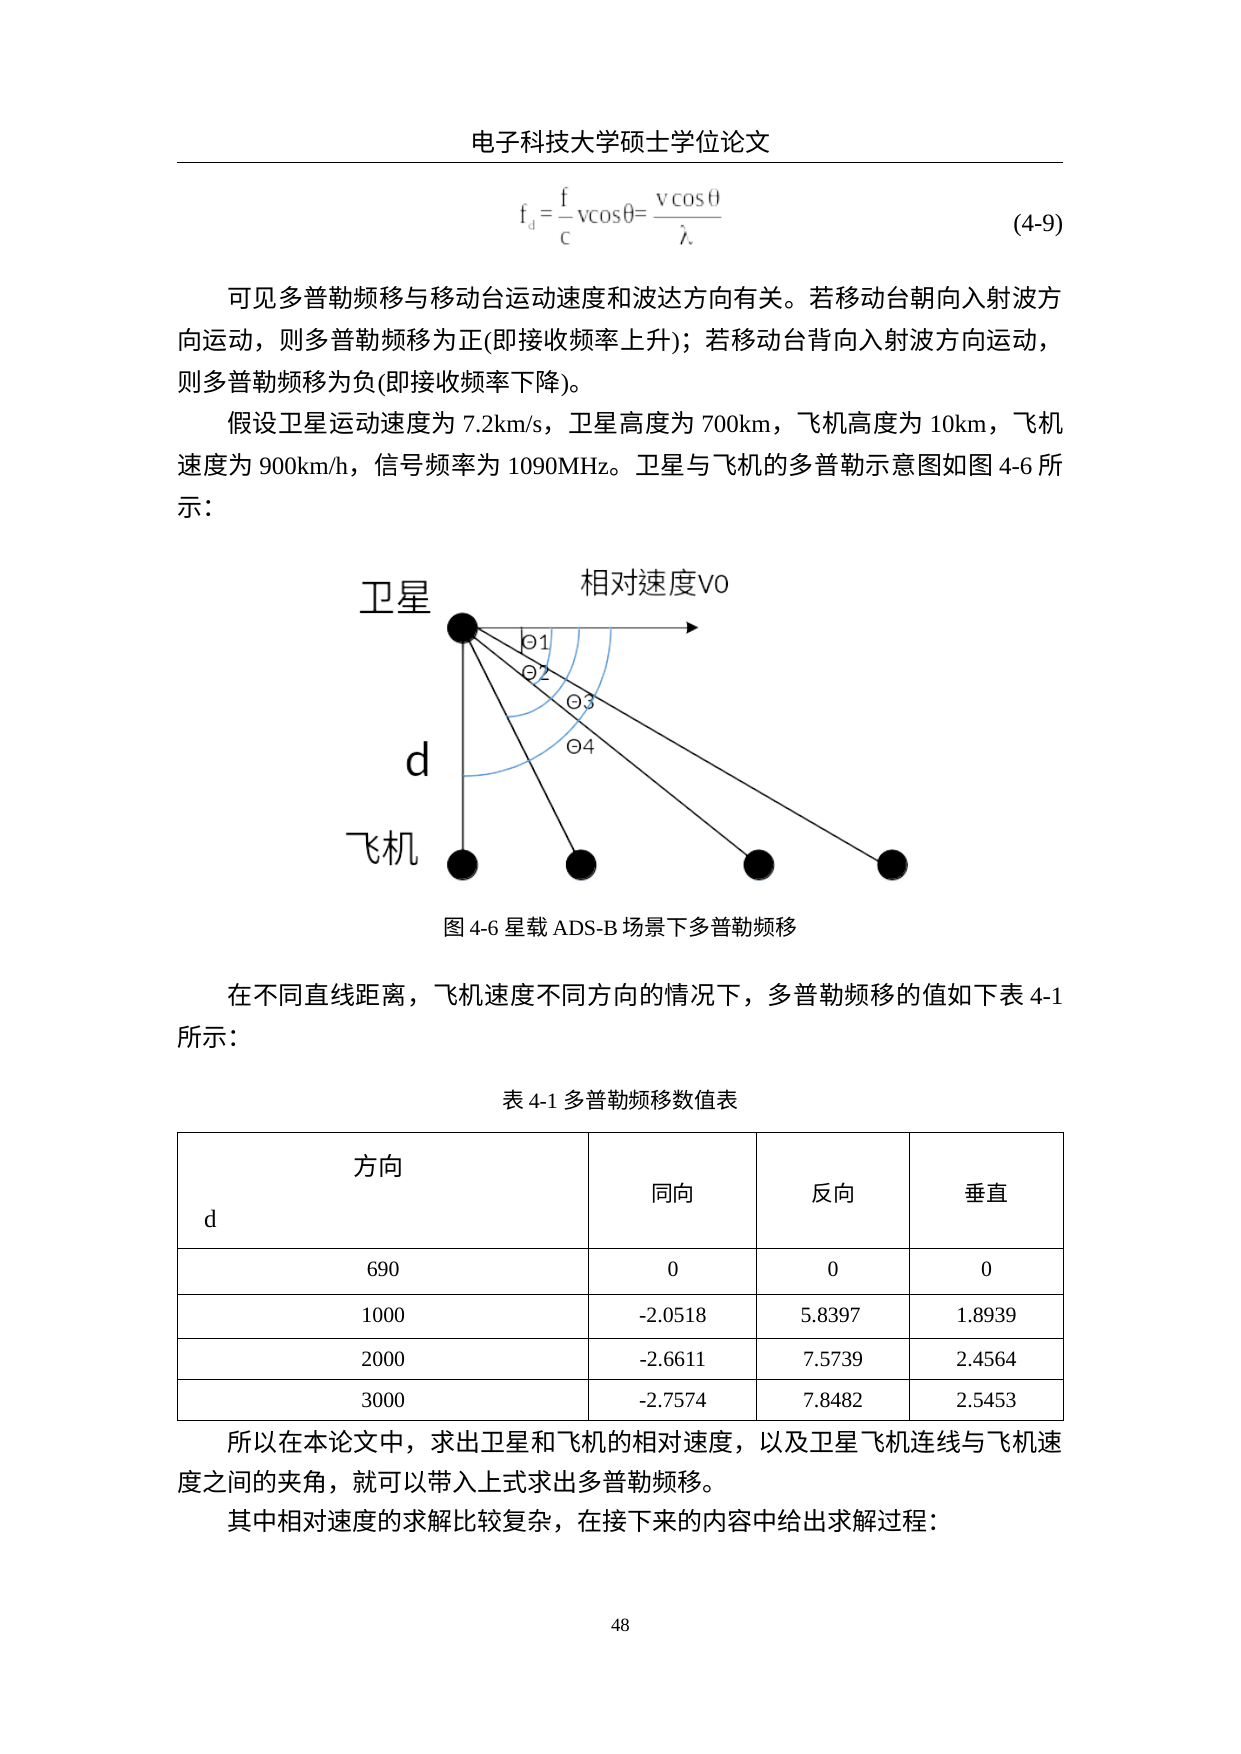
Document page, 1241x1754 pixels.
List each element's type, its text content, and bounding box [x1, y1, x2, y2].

table_cell -2.0518 [589, 1295, 756, 1338]
text (4-9) [177, 182, 1063, 262]
table_cell 7.8482 [757, 1380, 909, 1419]
text 所以在本论文中，求出卫星和飞机的相对速度，以及卫星飞机连线与飞机速度之间的夹角，就可以带入上式求出多普勒频移。 [177, 1421, 1063, 1500]
table_cell 0 [589, 1249, 756, 1294]
text 可见多普勒频移与移动台运动速度和波达方向有关。若移动台朝向入射波方向运动，则多普勒频移为正(即接收频率上升)；若移动台背向入射波方向运动，则多普勒频移为负(即接收频率下降)。 [177, 274, 1063, 399]
text 表4-1 多普勒频移数值表 [177, 1079, 1063, 1119]
text 假设卫星运动速度为7.2km/s，卫星高度为700km，飞机高度为10km，飞机速度为900km/h，信号频率为1090MHz。卫星与飞机的多普勒示意图如图4-6所示： [177, 399, 1063, 524]
table_cell 2.5453 [910, 1380, 1063, 1419]
text 在不同直线距离，飞机速度不同方向的情况下，多普勒频移的值如下表4-1所示： [177, 971, 1063, 1054]
table_header [178, 1133, 588, 1248]
table_cell -2.7574 [589, 1380, 756, 1419]
table_cell 690 [178, 1249, 588, 1294]
table_cell 3000 [178, 1380, 588, 1419]
text 其中相对速度的求解比较复杂，在接下来的内容中给出求解过程： [177, 1500, 1063, 1540]
table_header 反向 [757, 1133, 909, 1248]
table_cell 0 [757, 1249, 909, 1294]
table_cell 2000 [178, 1339, 588, 1379]
text 图4-6 星载ADS-B场景下多普勒频移 [177, 906, 1063, 946]
table_cell 7.5739 [757, 1339, 909, 1379]
table_header 同向 [589, 1133, 756, 1248]
table_cell 2.4564 [910, 1339, 1063, 1379]
table_cell 1.8939 [910, 1295, 1063, 1338]
table_header 垂直 [910, 1133, 1063, 1248]
table_cell 5.8397 [757, 1295, 909, 1338]
table_cell 1000 [178, 1295, 588, 1338]
table_cell -2.6611 [589, 1339, 756, 1379]
table_cell 0 [910, 1249, 1063, 1294]
